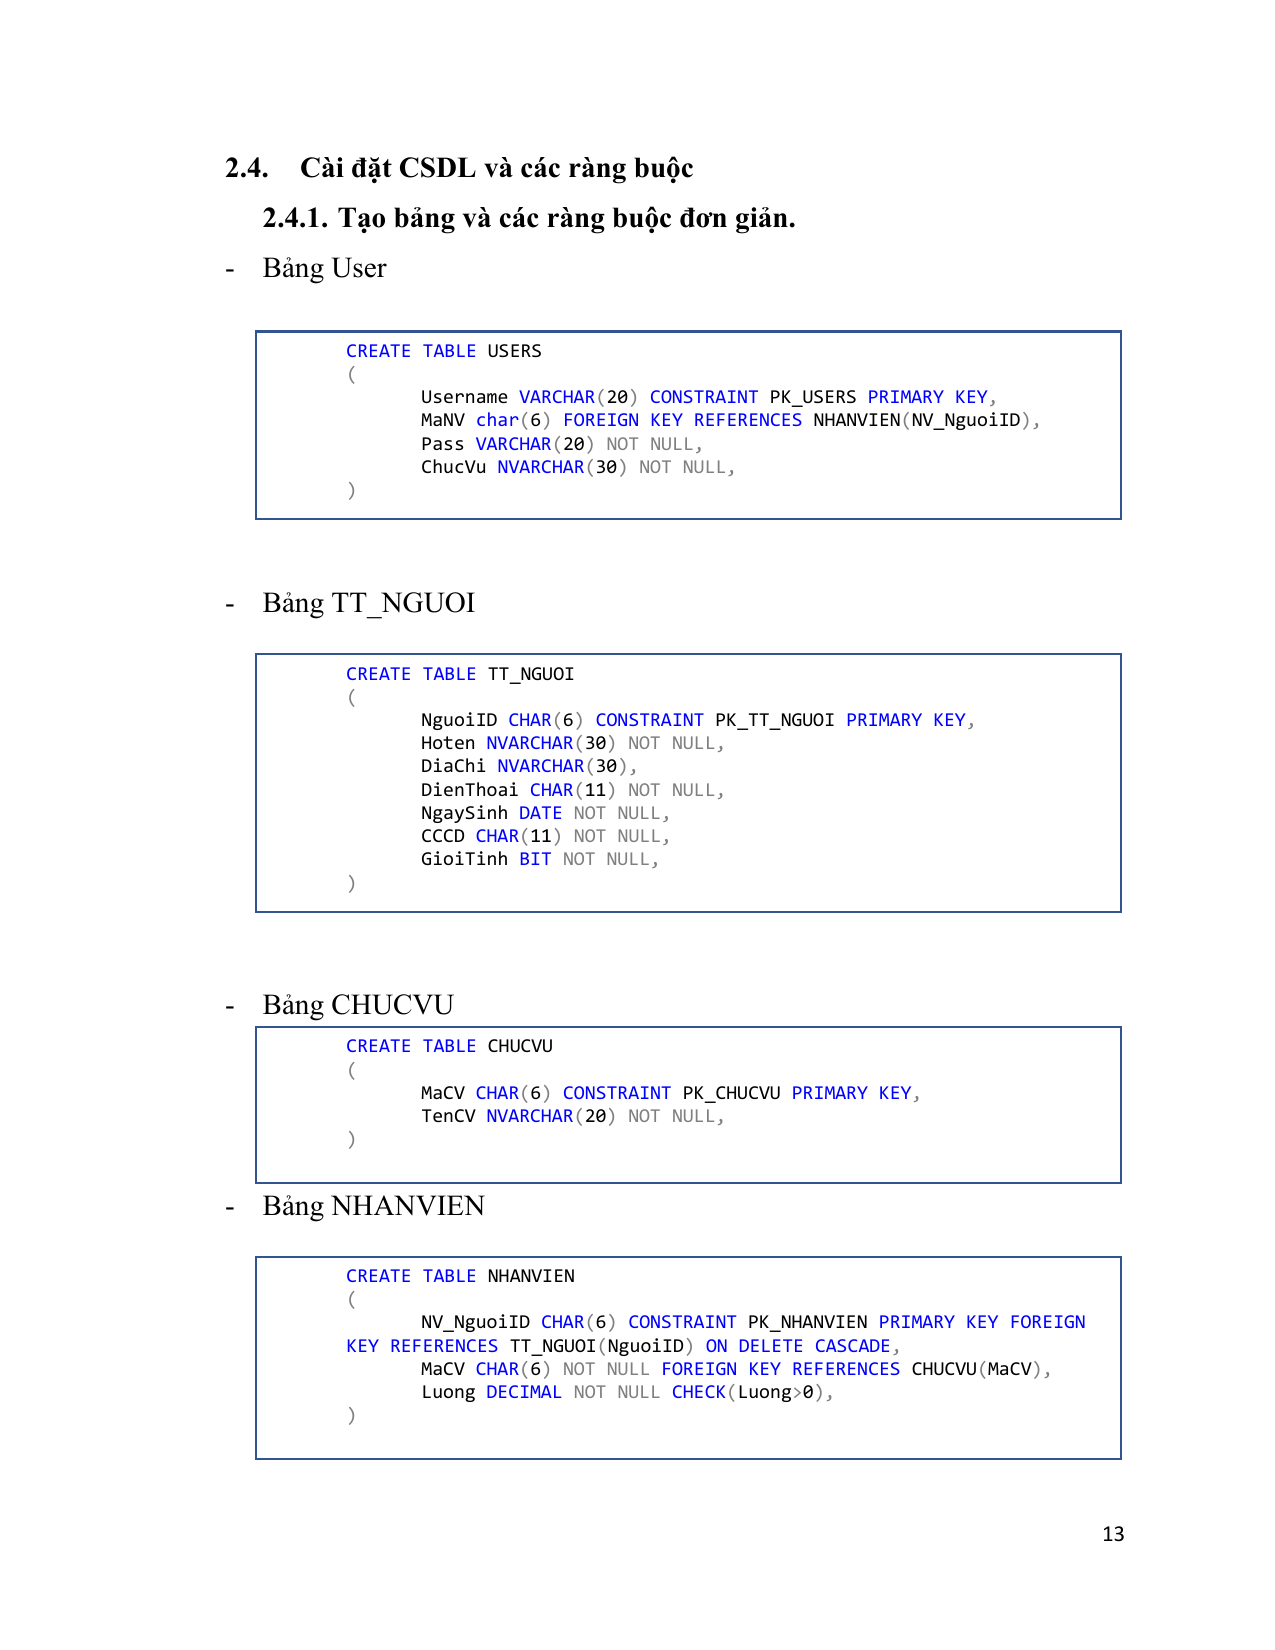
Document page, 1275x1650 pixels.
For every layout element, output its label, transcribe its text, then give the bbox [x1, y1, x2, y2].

list Bảng NHANVIEN [225, 1188, 1125, 1222]
list Bảng CHUCVU [225, 987, 1125, 1021]
list Tạo bảng và các ràng buộc đơn giản. [262, 200, 1125, 234]
list Bảng TT_NGUOI [225, 586, 1125, 619]
list Bảng User [225, 251, 1125, 284]
list Cài đặt CSDL và các ràng buộc [225, 150, 1125, 183]
